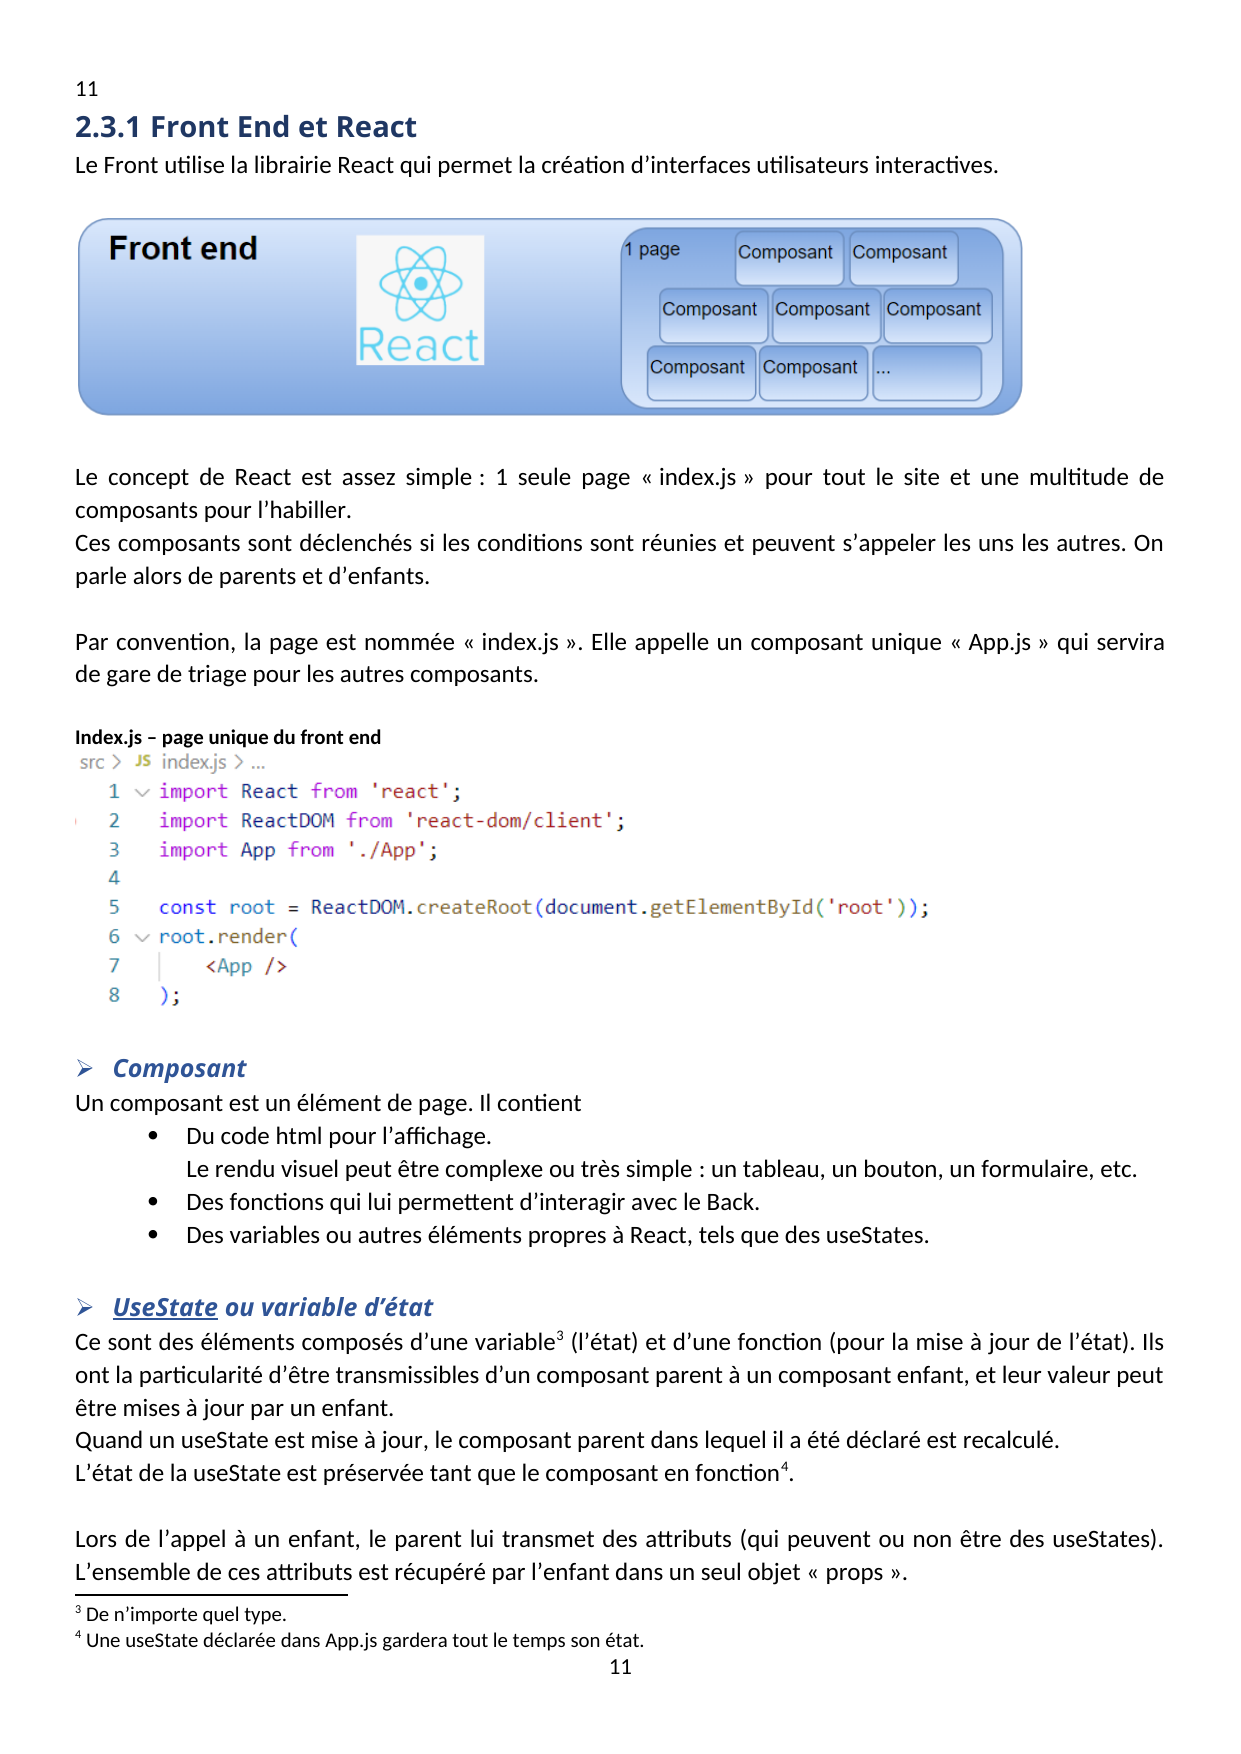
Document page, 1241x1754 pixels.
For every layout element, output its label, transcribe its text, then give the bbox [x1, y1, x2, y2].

list Du code html pour l’affichage. [149, 1120, 1165, 1151]
text Index.js – page unique du front end [75, 724, 1165, 750]
text Ce sont des éléments composés d’une variable (l’état) et d’une fonction (pour la mise à jour de l’état). Ils ont la particularité d’être transmissibles d’un composant parent à un composant enfant, et leur valeur peut être mises à jour par un enfant. [75, 1326, 1165, 1422]
picture [75, 751, 935, 1012]
text Par convention, la page est nommée « index.js ». Elle appelle un composant unique « App.js » qui servira de gare de triage pour les autres composants. [75, 626, 1165, 689]
text Lors de l’appel à un enfant, le parent lui transmet des attributs (qui peuvent ou non être des useStates). L’ensemble de ces attributs est récupéré par l’enfant dans un seul objet « props ». [75, 1523, 1165, 1587]
text Un composant est un élément de page. Il contient [75, 1087, 1165, 1118]
list Des variables ou autres éléments propres à React, tels que des useStates. [149, 1219, 1165, 1250]
text Ces composants sont déclenchés si les conditions sont réunies et peuvent s’appeler les uns les autres. On parle alors de parents et d’enfants. [75, 527, 1165, 590]
subtitle UseState ou variable d’état [75, 1289, 1165, 1323]
text Le rendu visuel peut être complexe ou très simple : un tableau, un bouton, un formulaire, etc. [186, 1153, 1165, 1184]
text Le Front utilise la librairie React qui permet la création d’interfaces utilisateurs interactives. [75, 149, 1165, 179]
text Quand un useState est mise à jour, le composant parent dans lequel il a été déclaré est recalculé. [75, 1425, 1165, 1455]
picture [75, 214, 1028, 421]
subtitle Composant [75, 1051, 1165, 1085]
text L’état de la useState est préservée tant que le composant en fonction. [75, 1458, 1165, 1488]
list Des fonctions qui lui permettent d’interagir avec le Back. [149, 1186, 1165, 1217]
subtitle Front End et React [75, 106, 1165, 146]
text Le concept de React est assez simple : 1 seule page « index.js » pour tout le site et une multitude de composants pour l’habiller. [75, 461, 1165, 524]
